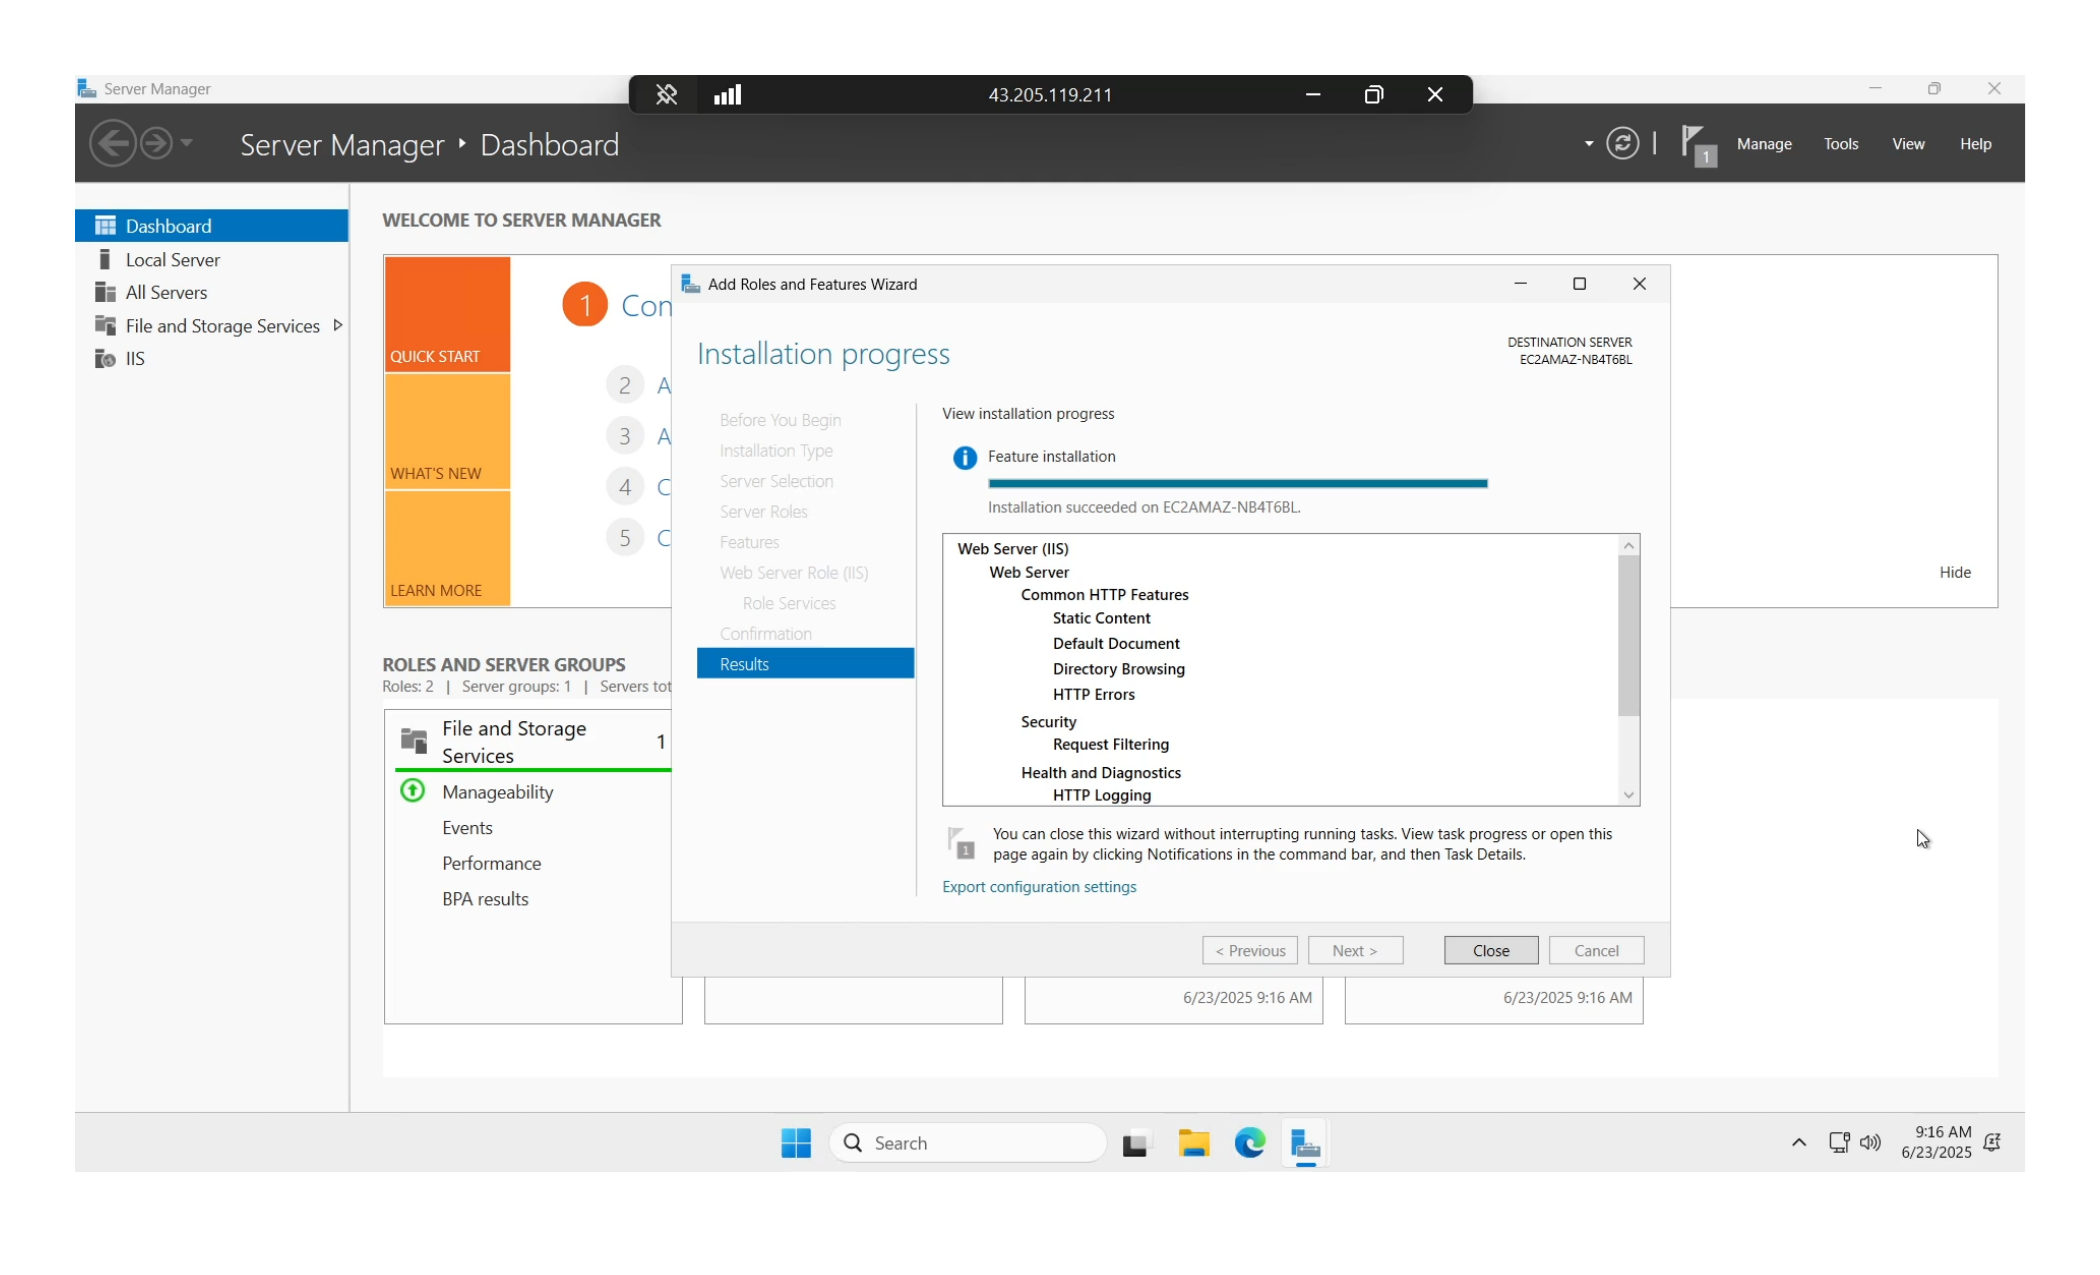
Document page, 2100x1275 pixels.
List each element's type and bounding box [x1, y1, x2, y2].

picture [75, 75, 2026, 1172]
